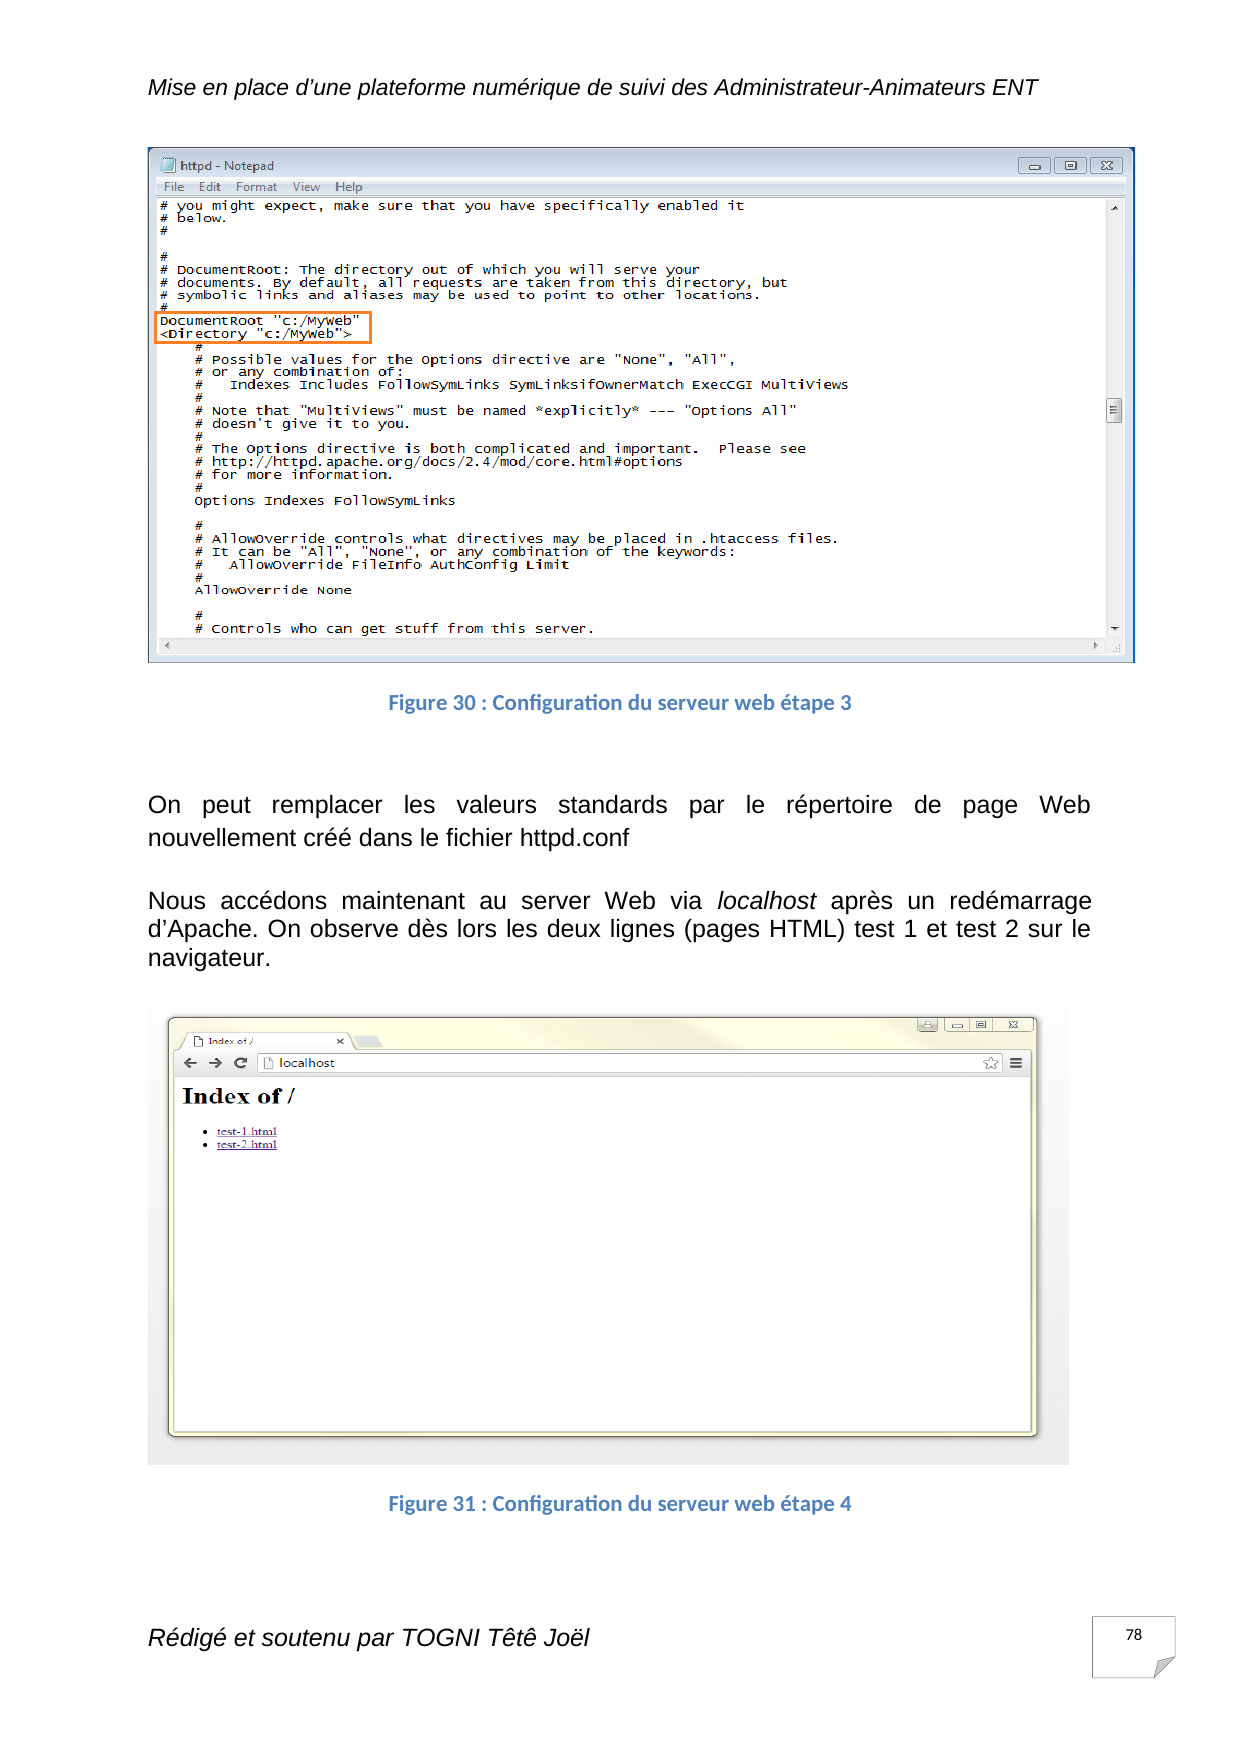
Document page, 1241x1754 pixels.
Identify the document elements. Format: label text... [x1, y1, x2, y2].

text Figure 30 : Configuration du serveur web étape 3 [148, 688, 1092, 716]
picture [147, 1001, 1069, 1465]
text On peut remplacer les valeurs standards par le répertoire de page Web nouvellement créé dans le fichier httpd.conf [148, 790, 1092, 852]
text Figure 31 : Configuration du serveur web étape 4 [148, 1489, 1092, 1517]
picture [147, 147, 1136, 663]
text Nous accédons maintenant au server Web via localhost après un redémarrage d’Apache. On observe dès lors les deux lignes (pages HTML) test 1 et test 2 sur le navigateur. [148, 886, 1092, 972]
